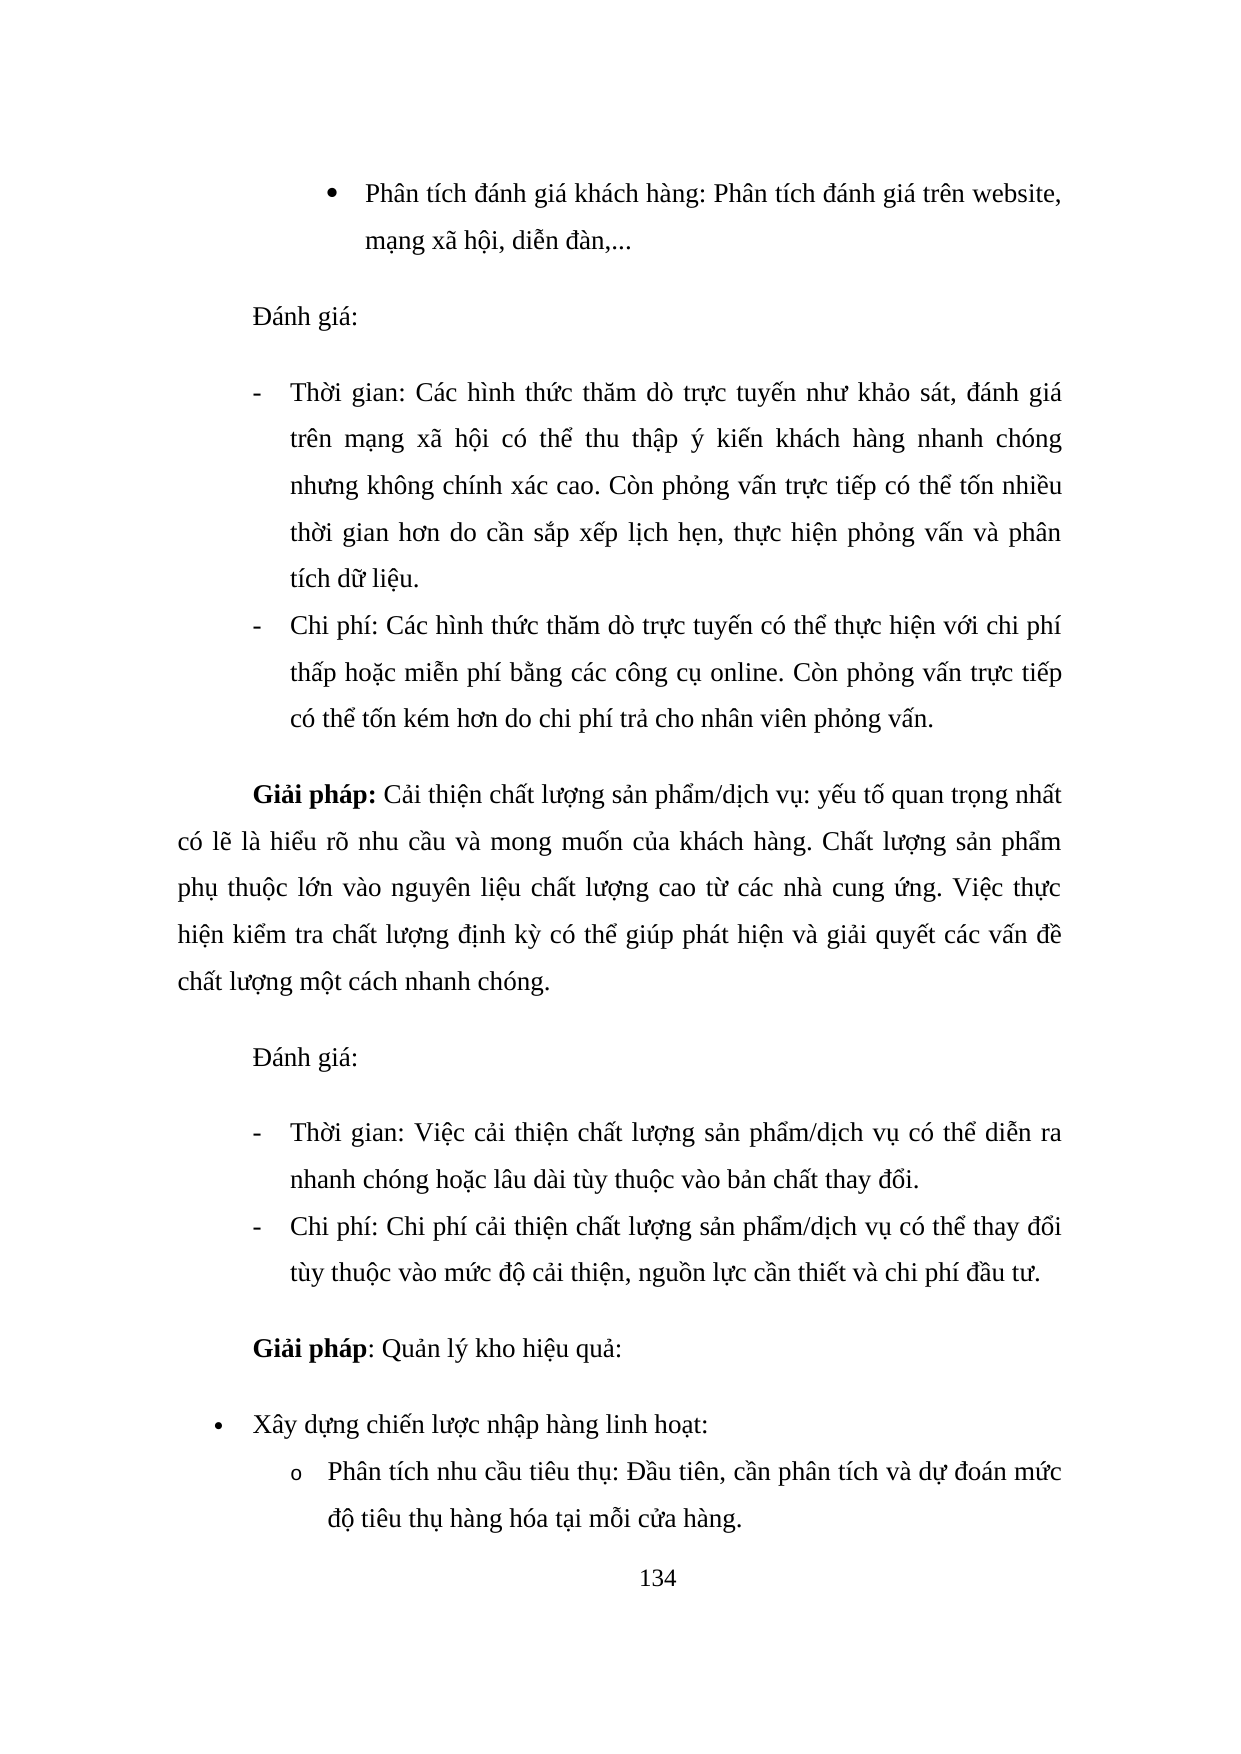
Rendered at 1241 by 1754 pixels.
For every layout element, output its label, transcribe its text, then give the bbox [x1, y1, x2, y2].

text Giải pháp: Quản lý kho hiệu quả: [177, 1332, 1063, 1363]
list Phân tích đánh giá khách hàng: Phân tích đánh giá trên website, mạng xã hội, diễn đàn,... [327, 177, 1063, 255]
list Thời gian: Các hình thức thăm dò trực tuyến như khảo sát, đánh giá trên mạng xã hội có thể thu thập ý kiến khách hàng nhanh chóng nhưng không chính xác cao. Còn phỏng vấn trực tiếp có thể tốn nhiều thời gian hơn do cần sắp xếp lịch hẹn, thực hiện phỏng vấn và phân tích dữ liệu. [252, 376, 1063, 593]
list Thời gian: Việc cải thiện chất lượng sản phẩm/dịch vụ có thể diễn ra nhanh chóng hoặc lâu dài tùy thuộc vào bản chất thay đổi. [252, 1116, 1063, 1194]
list Phân tích nhu cầu tiêu thụ: Đầu tiên, cần phân tích và dự đoán mức độ tiêu thụ hàng hóa tại mỗi cửa hàng. [290, 1455, 1063, 1533]
text Giải pháp: Cải thiện chất lượng sản phẩm/dịch vụ: yếu tố quan trọng nhất có lẽ là hiểu rõ nhu cầu và mong muốn của khách hàng. Chất lượng sản phẩm phụ thuộc lớn vào nguyên liệu chất lượng cao từ các nhà cung ứng. Việc thực hiện kiểm tra chất lượng định kỳ có thể giúp phát hiện và giải quyết các vấn đề chất lượng một cách nhanh chóng. [177, 778, 1063, 996]
text Đánh giá: [177, 300, 1063, 331]
list Chi phí: Các hình thức thăm dò trực tuyến có thể thực hiện với chi phí thấp hoặc miễn phí bằng các công cụ online. Còn phỏng vấn trực tiếp có thể tốn kém hơn do chi phí trả cho nhân viên phỏng vấn. [252, 609, 1063, 733]
list Xây dựng chiến lược nhập hàng linh hoạt: [215, 1408, 1063, 1439]
text Đánh giá: [177, 1041, 1063, 1072]
list Chi phí: Chi phí cải thiện chất lượng sản phẩm/dịch vụ có thể thay đổi tùy thuộc vào mức độ cải thiện, nguồn lực cần thiết và chi phí đầu tư. [252, 1210, 1063, 1288]
